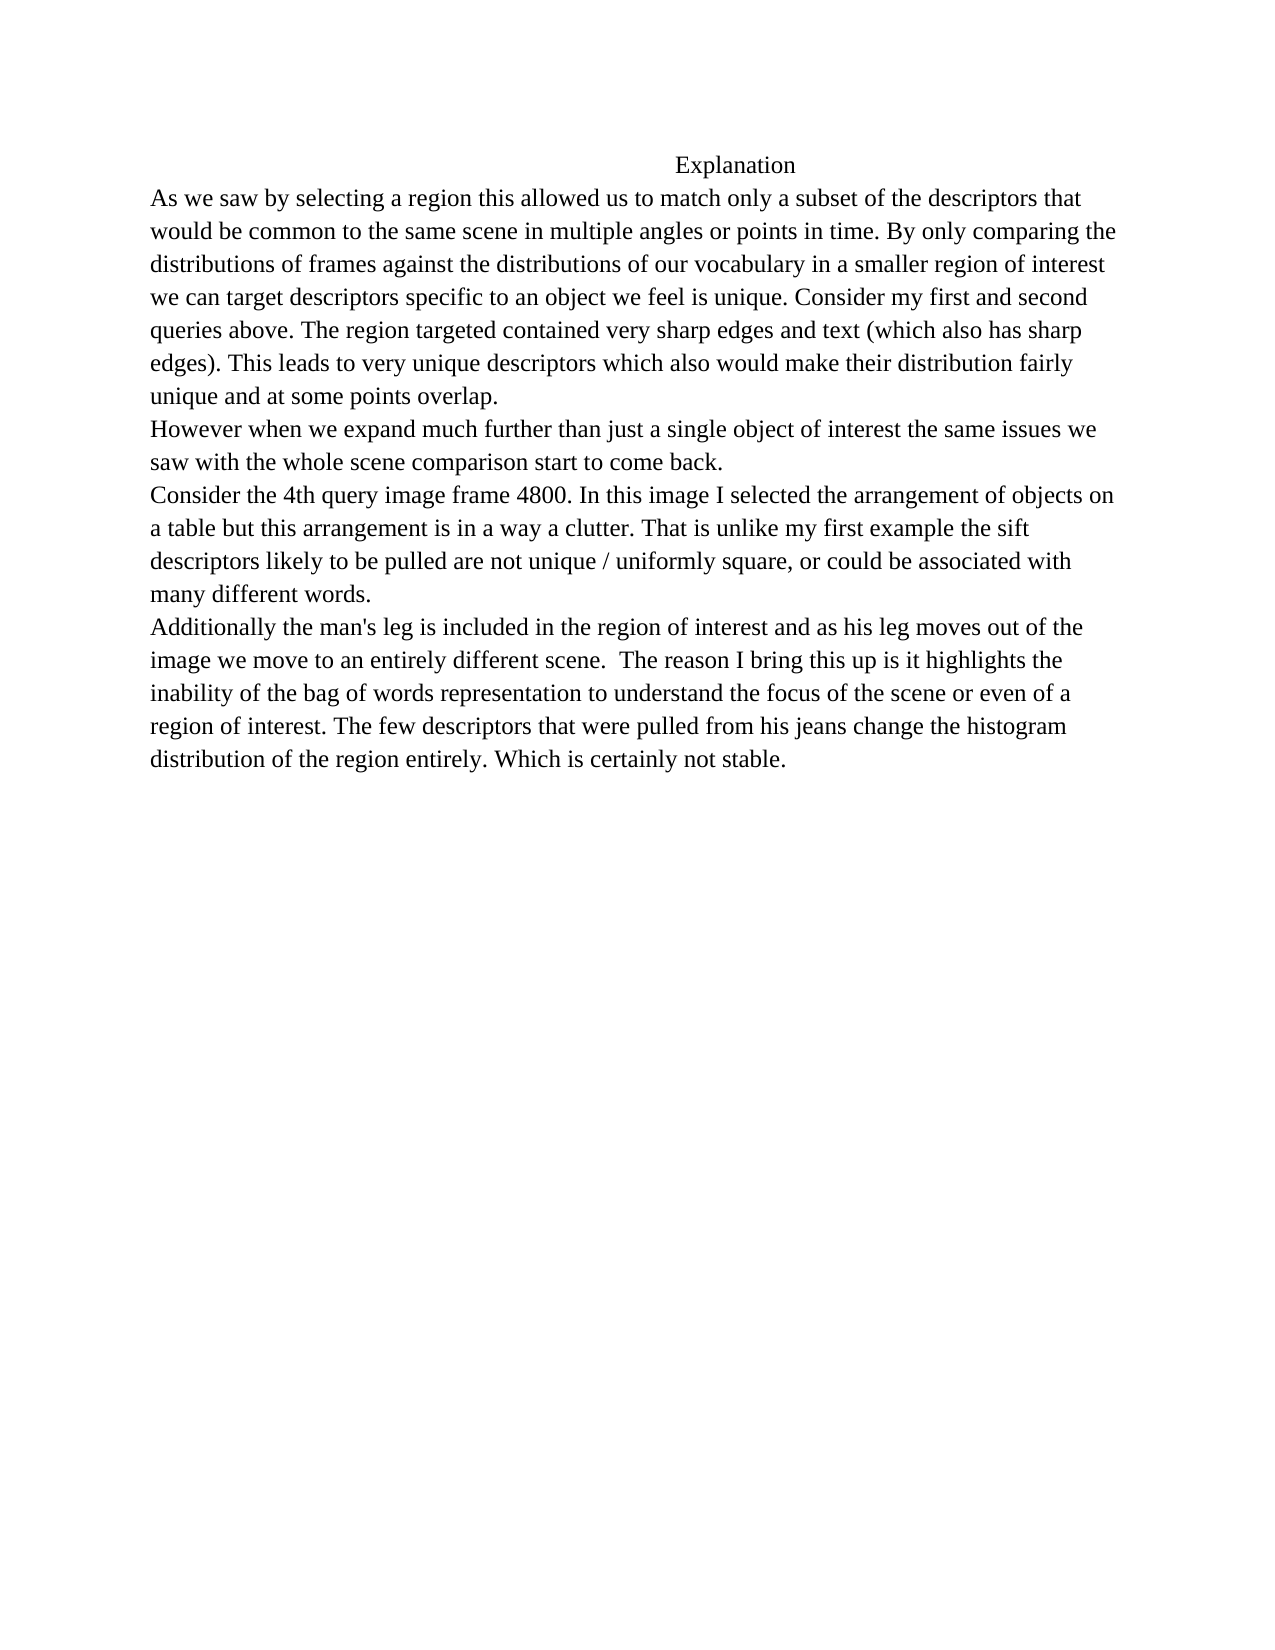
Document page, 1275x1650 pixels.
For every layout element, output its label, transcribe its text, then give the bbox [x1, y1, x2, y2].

text Additionally the man's leg is included in the region of interest and as his leg moves out of the image we move to an entirely different scene. The reason I bring this up is it highlights the inability of the bag of words representation to understand the focus of the scene or even of a region of interest. The few descriptors that were pulled from his jeans change the histogram distribution of the region entirely. Which is certainly not stable. [150, 612, 1125, 773]
text As we saw by selecting a region this allowed us to match only a subset of the descriptors that would be common to the same scene in multiple angles or points in time. By only comparing the distributions of frames against the distributions of our vocabulary in a smaller region of interest we can target descriptors specific to an object we feel is unique. Consider my first and second queries above. The region targeted contained very sharp edges and text (which also has sharp edges). This leads to very unique descriptors which also would make their distribution fairly unique and at some points overlap. [150, 183, 1125, 410]
text Explanation [675, 150, 1125, 179]
text Consider the 4th query image frame 4800. In this image I selected the arrangement of objects on a table but this arrangement is in a way a clutter. That is unlike my first example the sift descriptors likely to be pulled are not unique / uniformly square, or could be associated with many different words. [150, 480, 1125, 608]
text However when we expand much further than just a single object of interest the same issues we saw with the whole scene comparison start to come back. [150, 414, 1125, 476]
